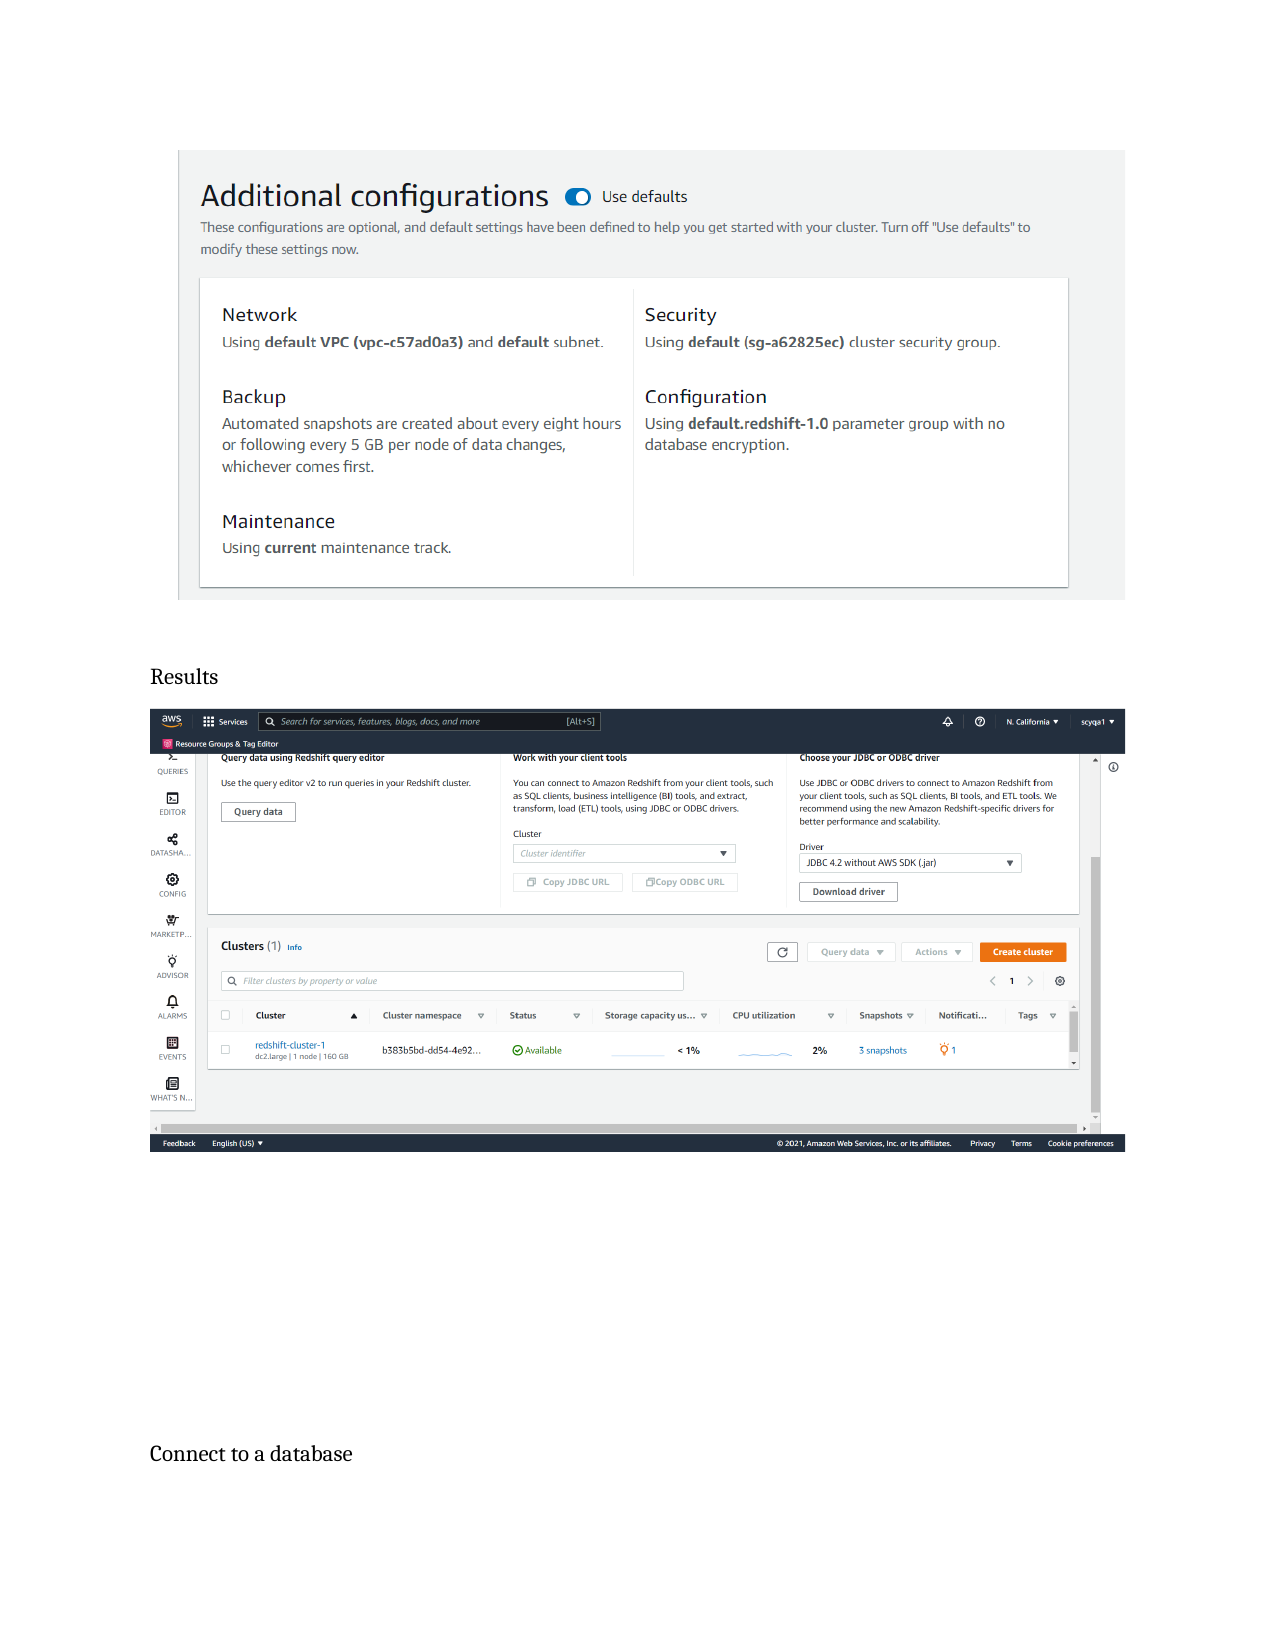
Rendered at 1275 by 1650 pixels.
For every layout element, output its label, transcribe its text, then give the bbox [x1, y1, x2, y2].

picture [150, 150, 1125, 600]
text Connect to a database [150, 1441, 1125, 1467]
text Results [150, 664, 1125, 690]
picture [150, 708, 1125, 1152]
